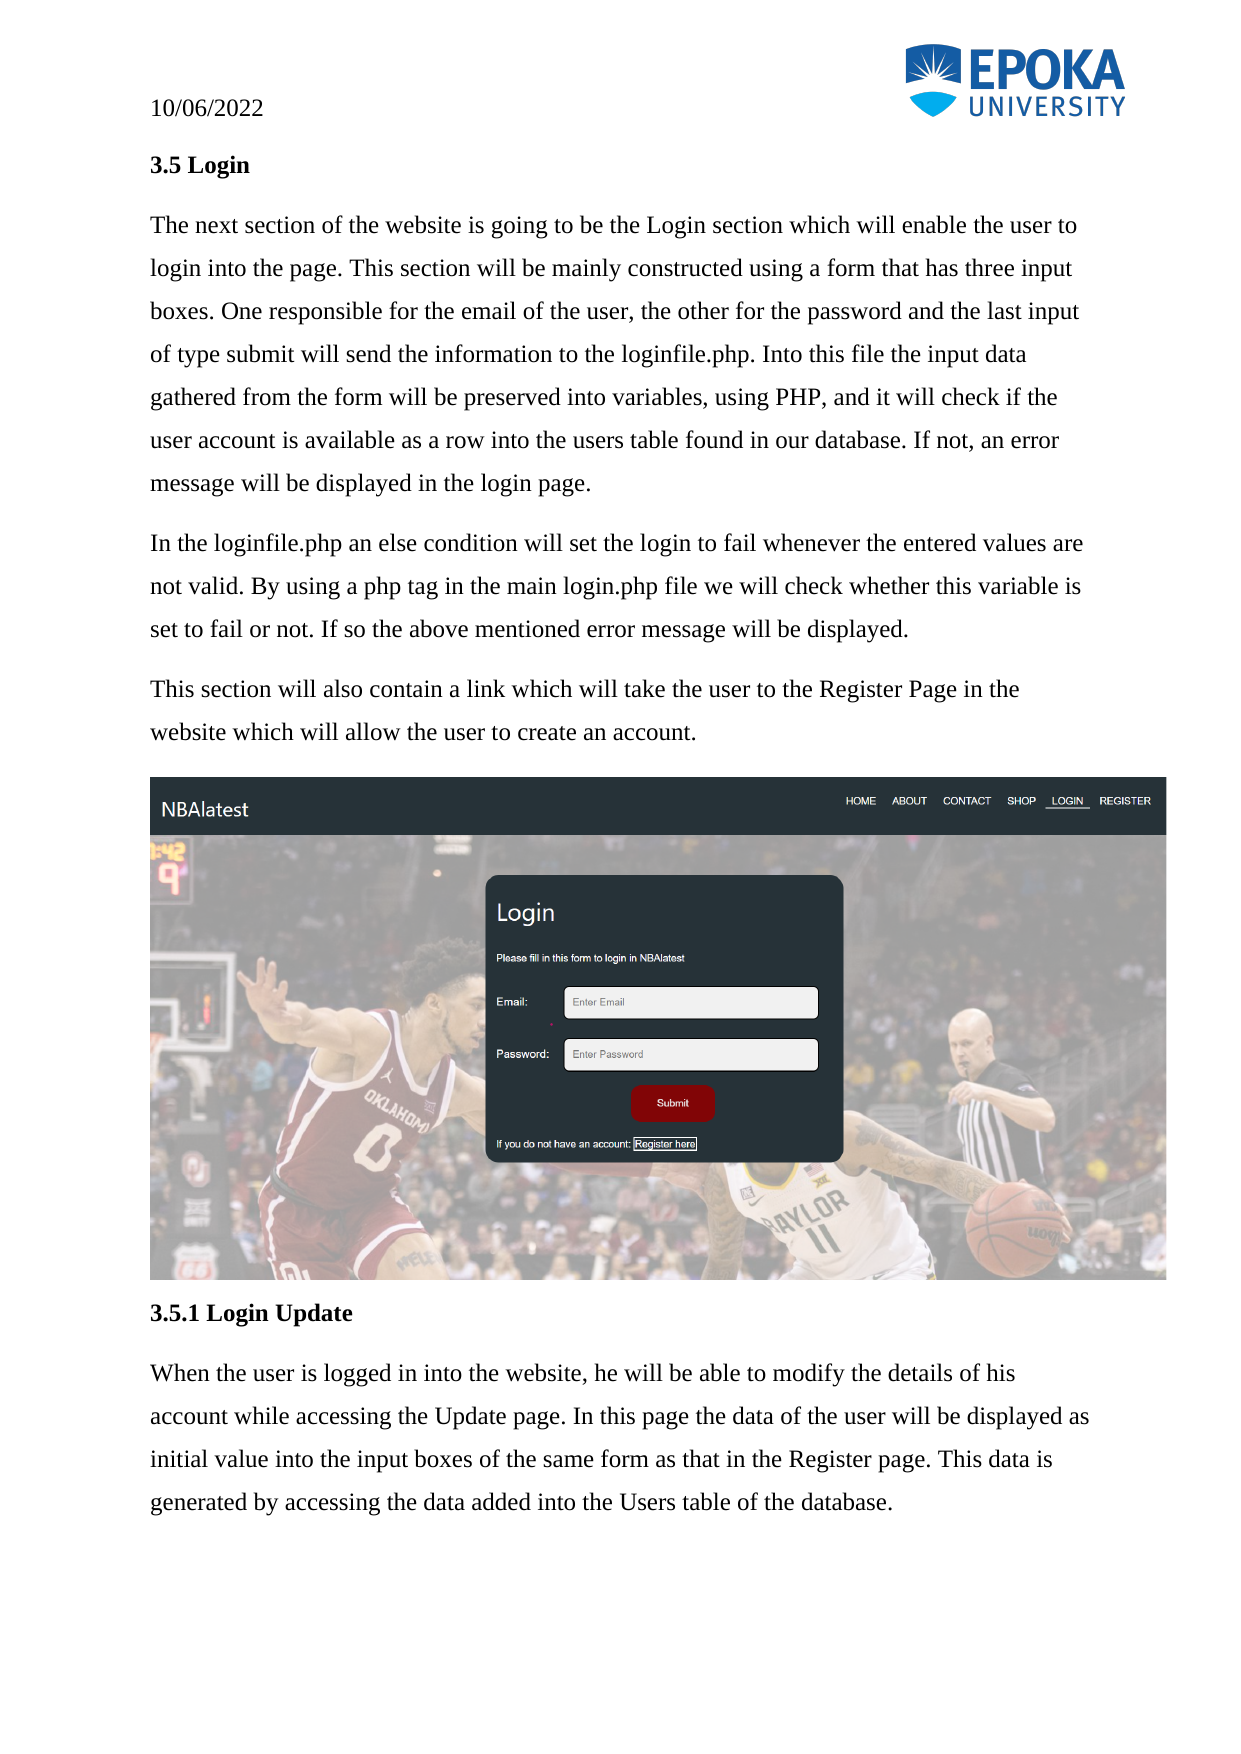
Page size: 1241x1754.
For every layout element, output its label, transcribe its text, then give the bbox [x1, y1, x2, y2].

picture [905, 44, 1125, 117]
text 3.5.1 Login Update [150, 1298, 1092, 1327]
picture [150, 777, 1167, 1280]
text The next section of the website is going to be the Login section which will enable the user to login into the page. This section will be mainly constructed using a form that has three input boxes. One responsible for the email of the user, the other for the password and the last input of type submit will send the information to the loginfile.php. Into this file the input data gathered from the form will be preserved into variables, using PHP, and it will check if the user account is available as a row into the users table found in our database. If not, an error message will be displayed in the login page. [150, 210, 1092, 497]
text 3.5 Login [150, 150, 1092, 179]
text This section will also contain a link which will take the user to the Register Page in the website which will allow the user to create an account. [150, 674, 1092, 746]
text When the user is logged in into the website, he will be able to modify the details of his account while accessing the Update page. In this page the data of the user will be displayed as initial value into the input boxes of the same form as that in the Register page. This data is generated by accessing the data added into the Users table of the database. [150, 1358, 1092, 1516]
text In the loginfile.php an else condition will set the login to fail whenever the entered values are not valid. By using a php tag in the main login.php file we will check whether this variable is set to fail or not. If so the above mentioned error message will be displayed. [150, 528, 1092, 643]
